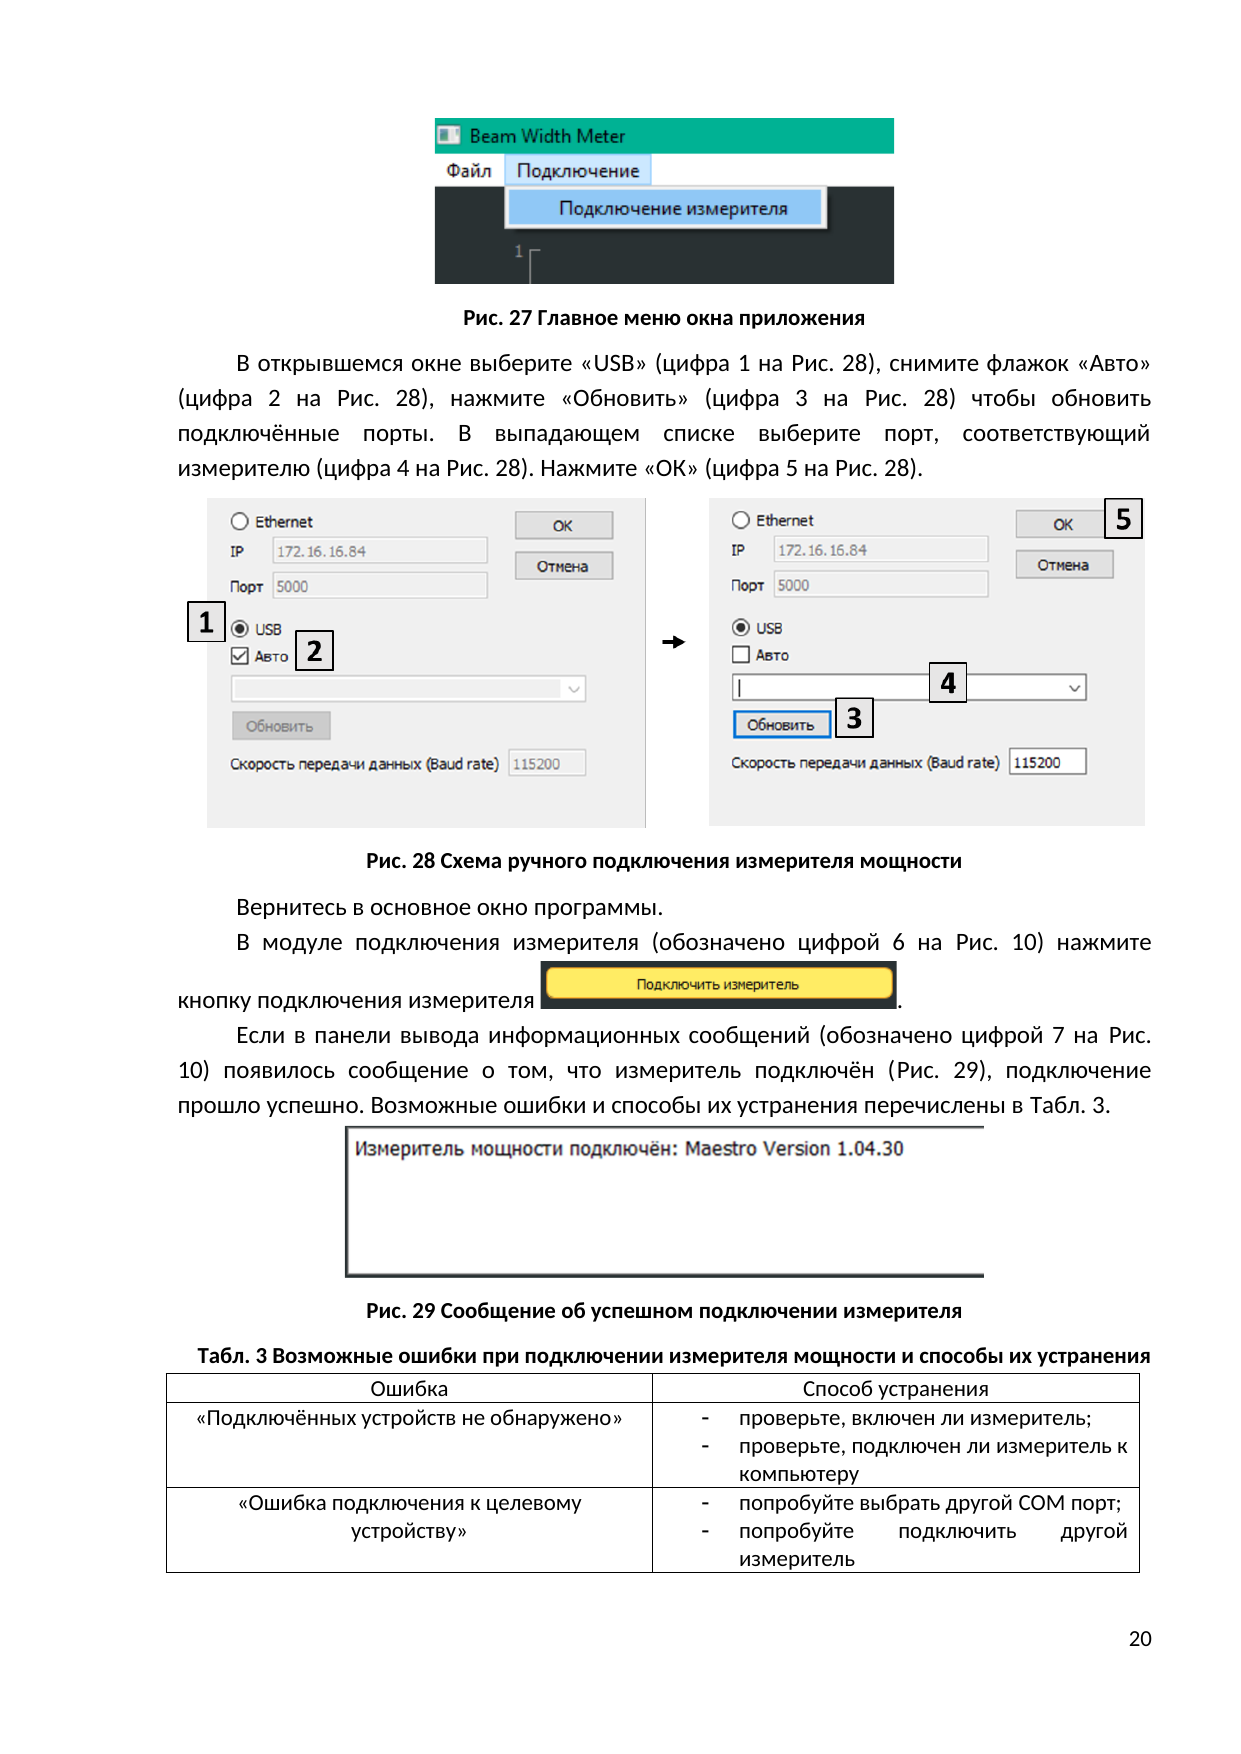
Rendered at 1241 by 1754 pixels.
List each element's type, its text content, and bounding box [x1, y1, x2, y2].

table_cell «Подключённых устройств не обнаружено» [167, 1403, 652, 1487]
picture [540, 961, 897, 1009]
picture [434, 118, 895, 284]
picture [344, 1124, 984, 1278]
table_cell проверьте, включен ли измеритель; проверьте, подключен ли измеритель к компьютеру [653, 1403, 1139, 1487]
table_header Ошибка [167, 1374, 652, 1402]
text В открывшемся окне выберите «USB» (цифра 1 на Рис. 28), снимите флажок «Авто» (цифра 2 на Рис. 28), нажмите «Обновить» (цифра 3 на Рис. 28) чтобы обновить подключённые порты. В выпадающем списке выберите порт, соответствующий измерителю (цифра 4 на Рис. 28). Нажмите «ОК» (цифра 5 на Рис. 28). [177, 347, 1152, 483]
text Вернитесь в основное окно программы. [177, 891, 1152, 922]
text В модуле подключения измерителя (обозначено цифрой 6 на Рис. 10) нажмите кнопку подключения измерителя . [177, 926, 1152, 1015]
table_header Способ устранения [653, 1374, 1139, 1402]
text Если в панели вывода информационных сообщений (обозначено цифрой 7 на Рис. 10) появилось сообщение о том, что измеритель подключён (Рис. 29), подключение прошло успешно. Возможные ошибки и способы их устранения перечислены в Табл. 3. [177, 1019, 1152, 1120]
table_cell «Ошибка подключения к целевому устройству» [167, 1488, 652, 1572]
table_cell попробуйте выбрать другой COM порт; попробуйте подключить другой измеритель [653, 1488, 1139, 1572]
picture [177, 487, 1152, 828]
